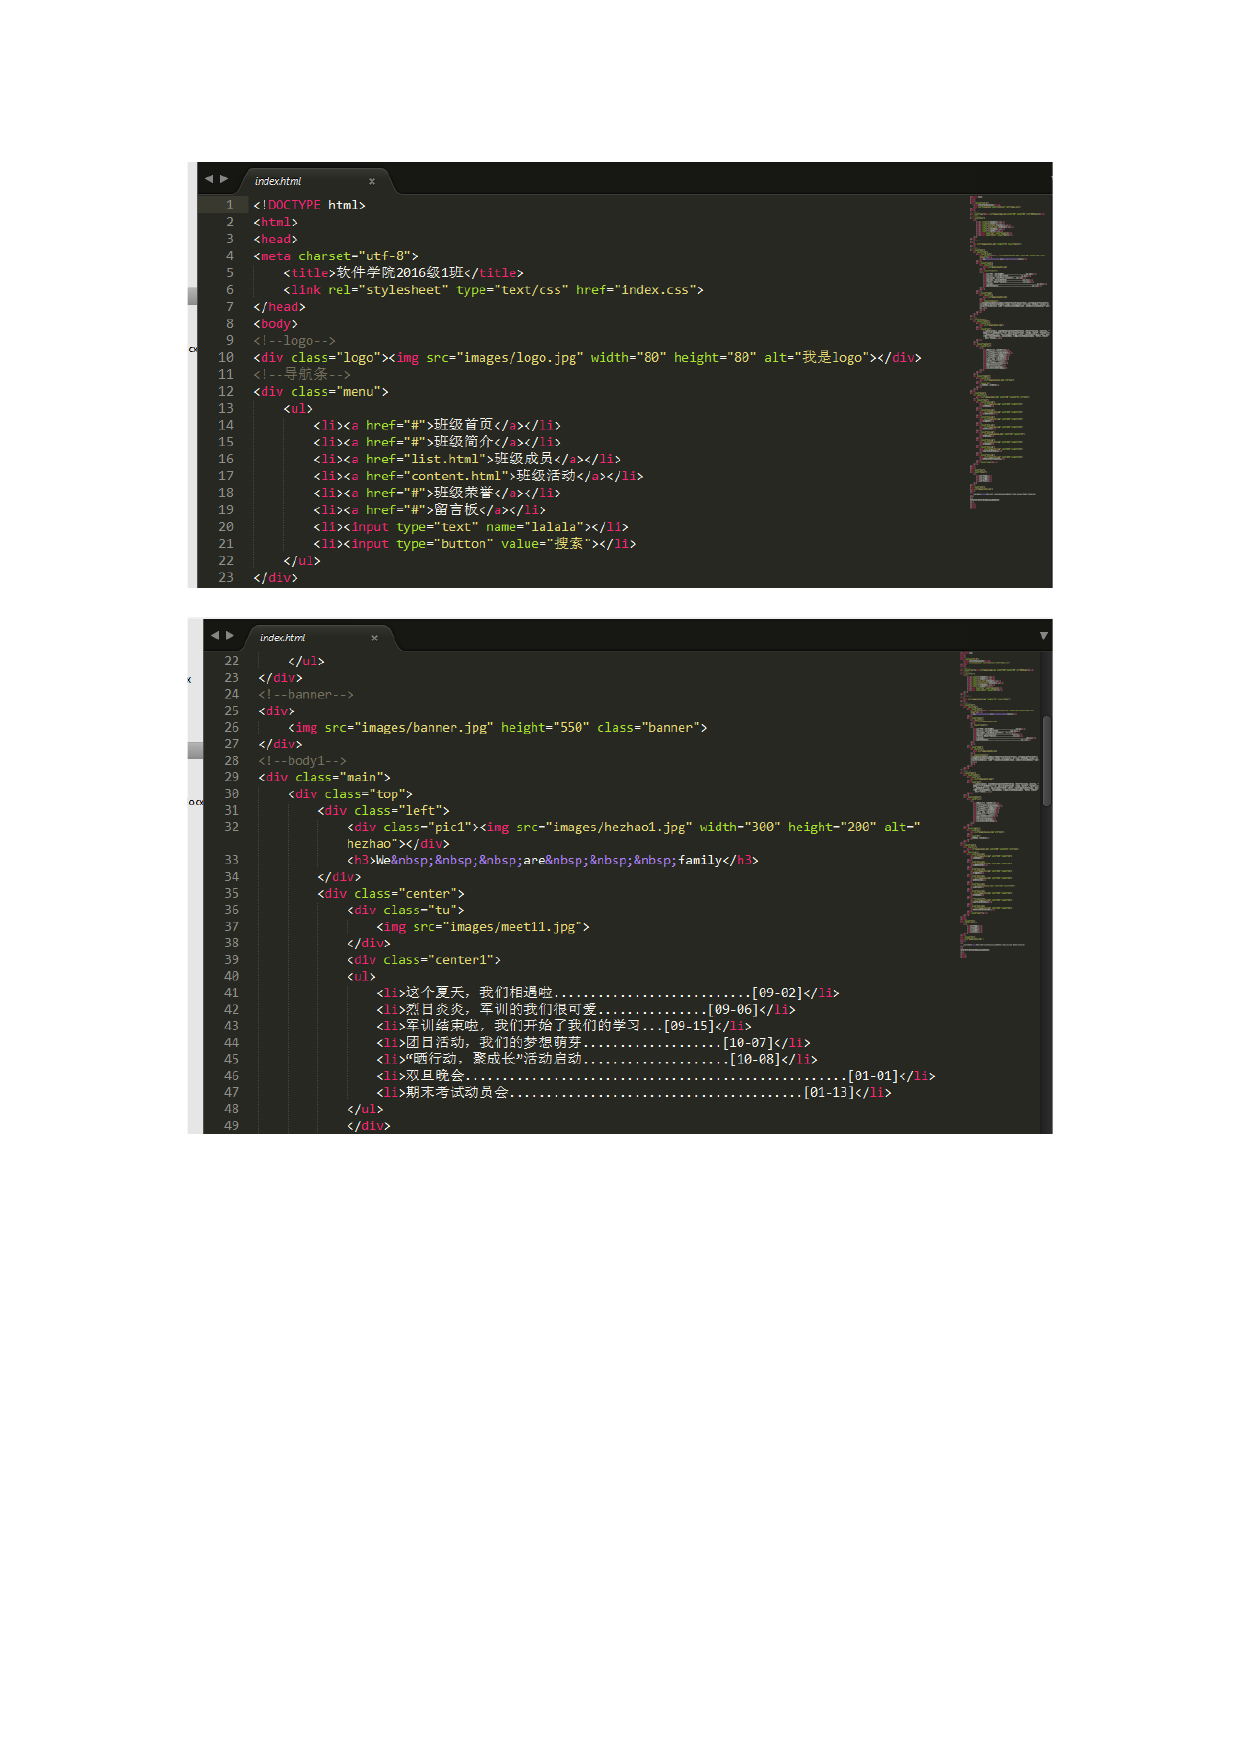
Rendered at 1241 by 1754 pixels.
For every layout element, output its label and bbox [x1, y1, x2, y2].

picture [187, 617, 1053, 1134]
picture [187, 162, 1053, 588]
